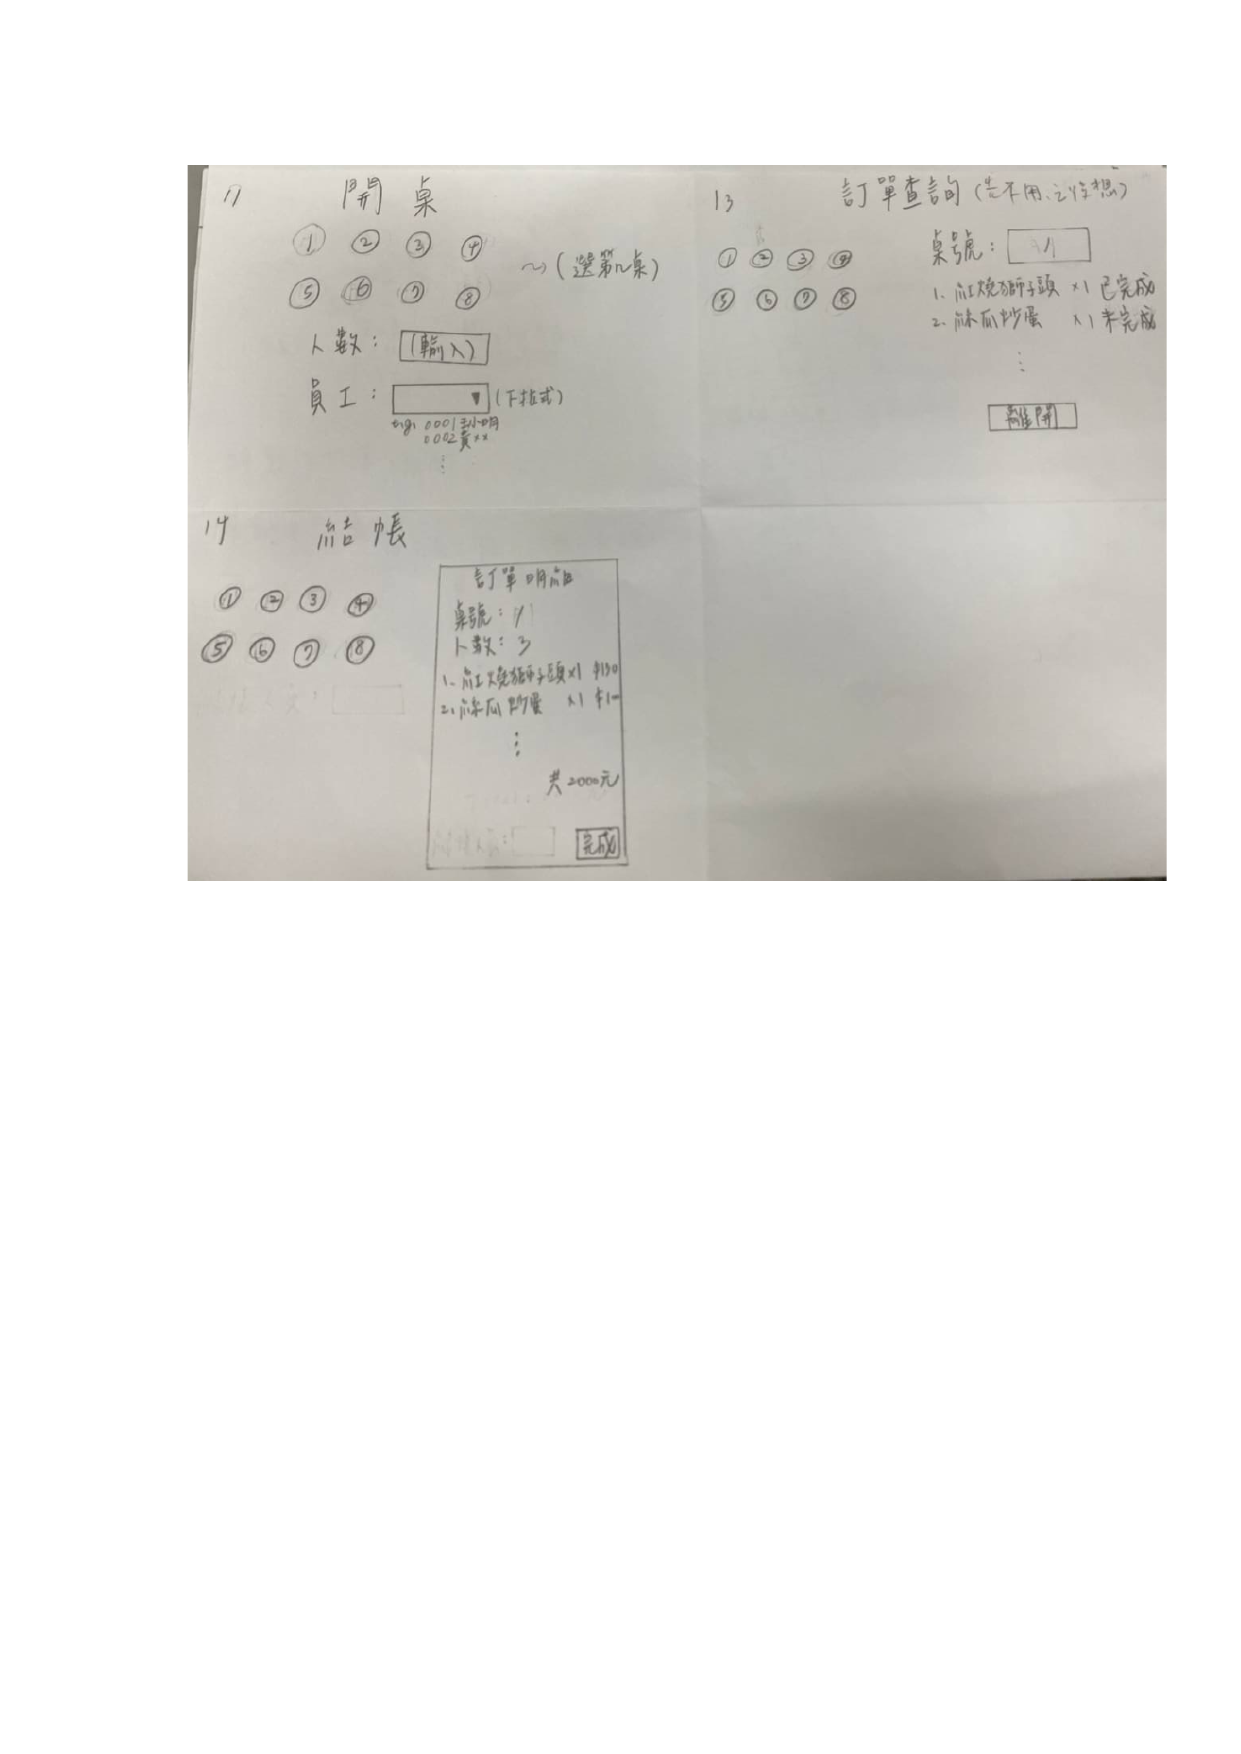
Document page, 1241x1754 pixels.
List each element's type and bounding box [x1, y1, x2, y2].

picture [187, 165, 1167, 881]
